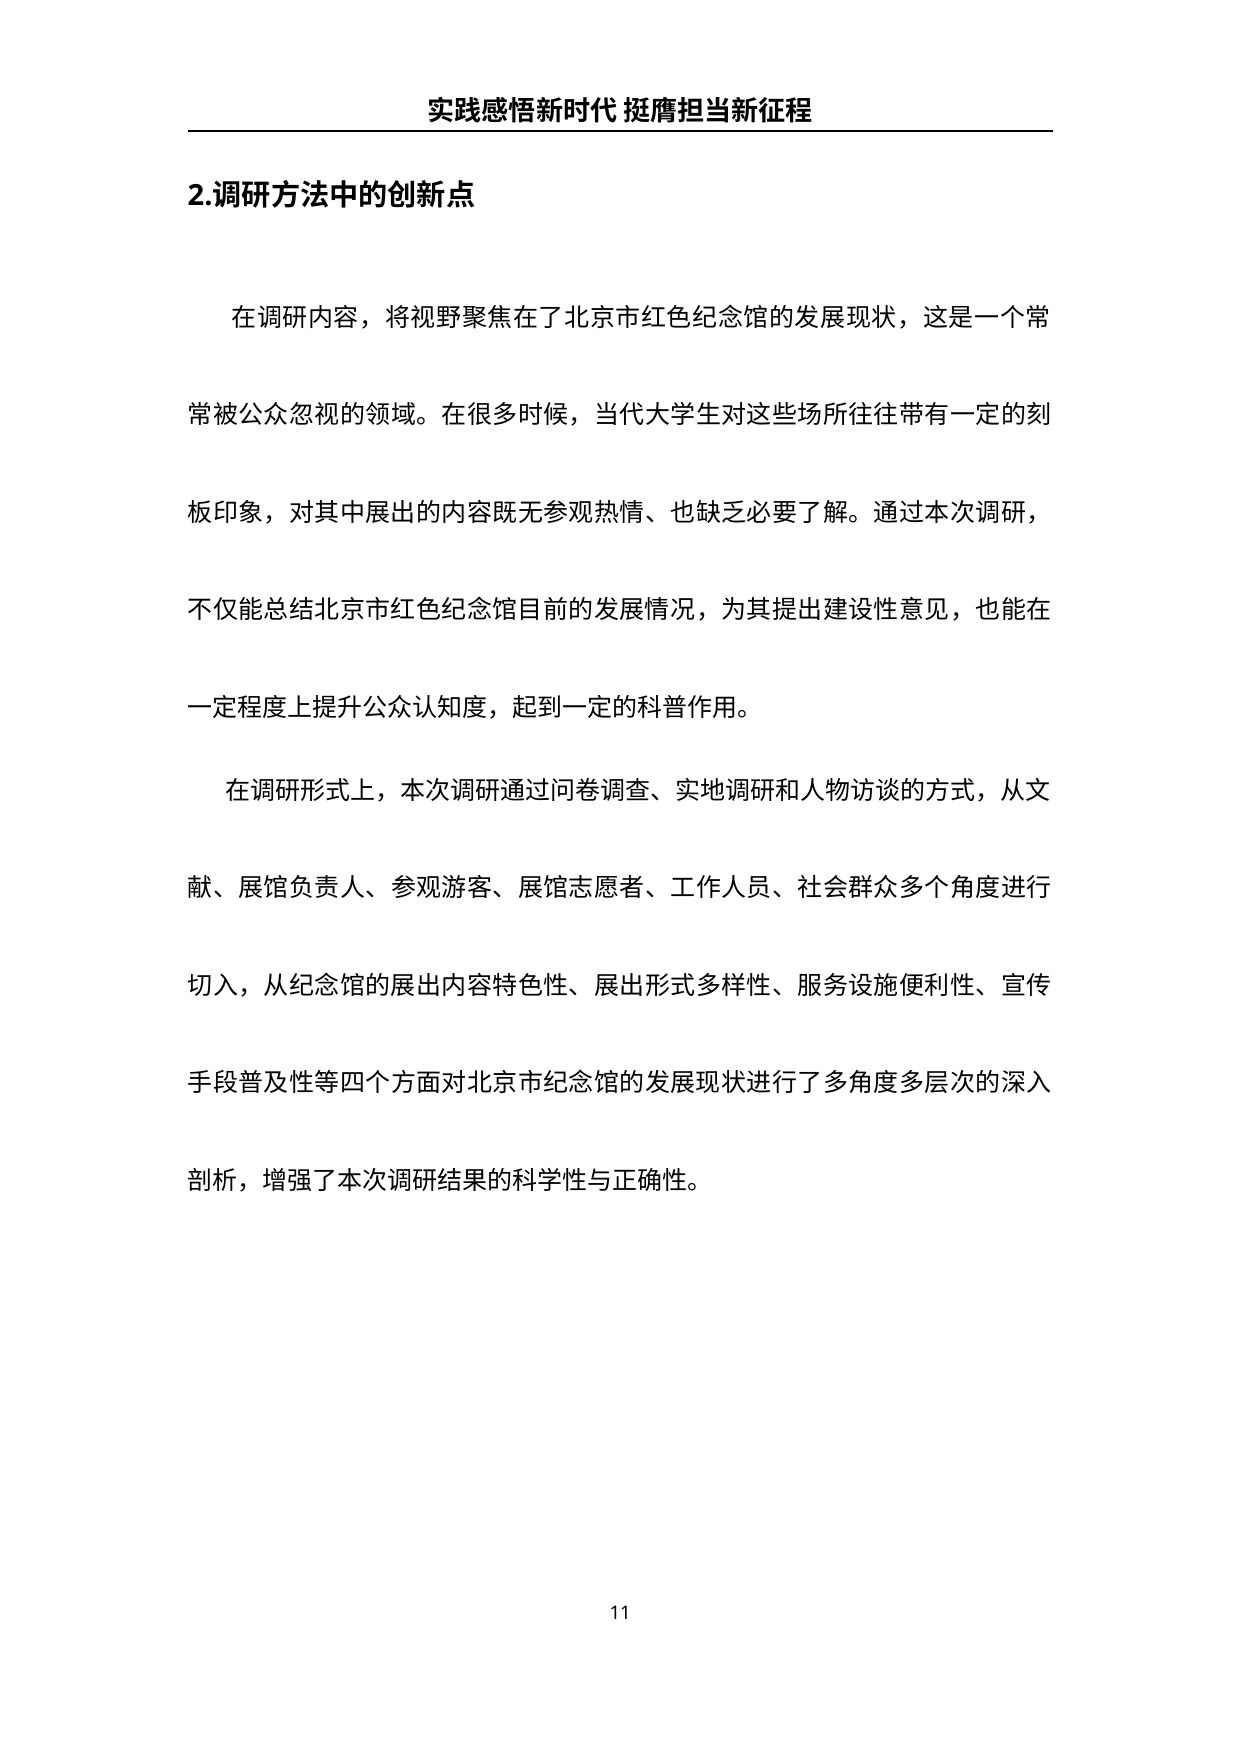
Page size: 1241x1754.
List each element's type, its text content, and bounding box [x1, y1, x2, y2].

text 在调研内容，将视野聚焦在了北京市红色纪念馆的发展现状，这是一个常常被公众忽视的领域。在很多时候，当代大学生对这些场所往往带有一定的刻板印象，对其中展出的内容既无参观热情、也缺乏必要了解。通过本次调研，不仅能总结北京市红色纪念馆目前的发展情况，为其提出建设性意见，也能在一定程度上提升公众认知度，起到一定的科普作用。 [187, 283, 1053, 738]
text 在调研形式上，本次调研通过问卷调查、实地调研和人物访谈的方式，从文献、展馆负责人、参观游客、展馆志愿者、工作人员、社会群众多个角度进行切入，从纪念馆的展出内容特色性、展出形式多样性、服务设施便利性、宣传手段普及性等四个方面对北京市纪念馆的发展现状进行了多角度多层次的深入剖析，增强了本次调研结果的科学性与正确性。 [187, 756, 1053, 1211]
subtitle 2.调研方法中的创新点 [187, 160, 1053, 225]
